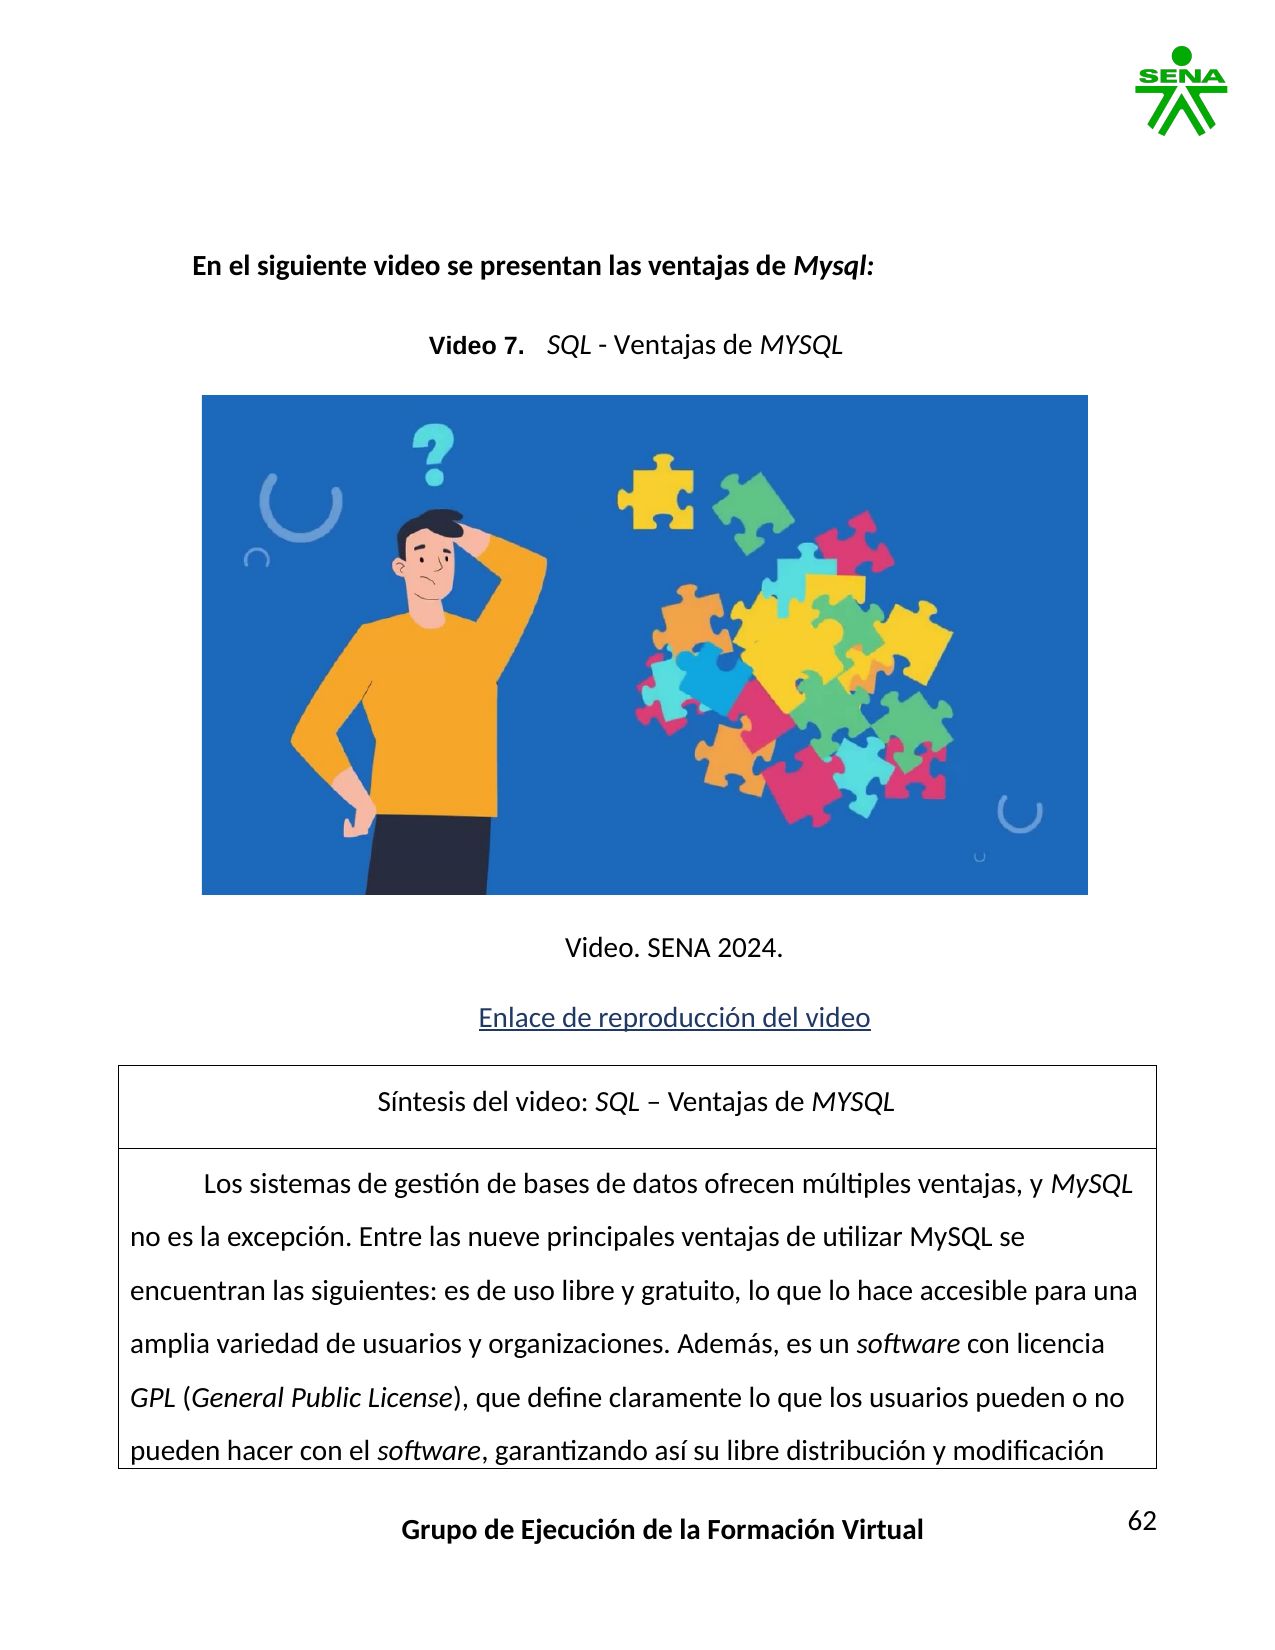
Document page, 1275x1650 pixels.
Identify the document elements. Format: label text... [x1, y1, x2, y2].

text Enlace de reproducción del video [118, 999, 1157, 1034]
text En el siguiente video se presentan las ventajas de Mysql: [118, 247, 1157, 283]
text Video. SENA 2024. [118, 929, 1157, 964]
picture [201, 395, 1088, 895]
table_header Síntesis del video: SQL – Ventajas de MYSQL [119, 1066, 1156, 1147]
picture [1135, 46, 1228, 136]
text SQL - Ventajas de MYSQL [118, 326, 1157, 361]
